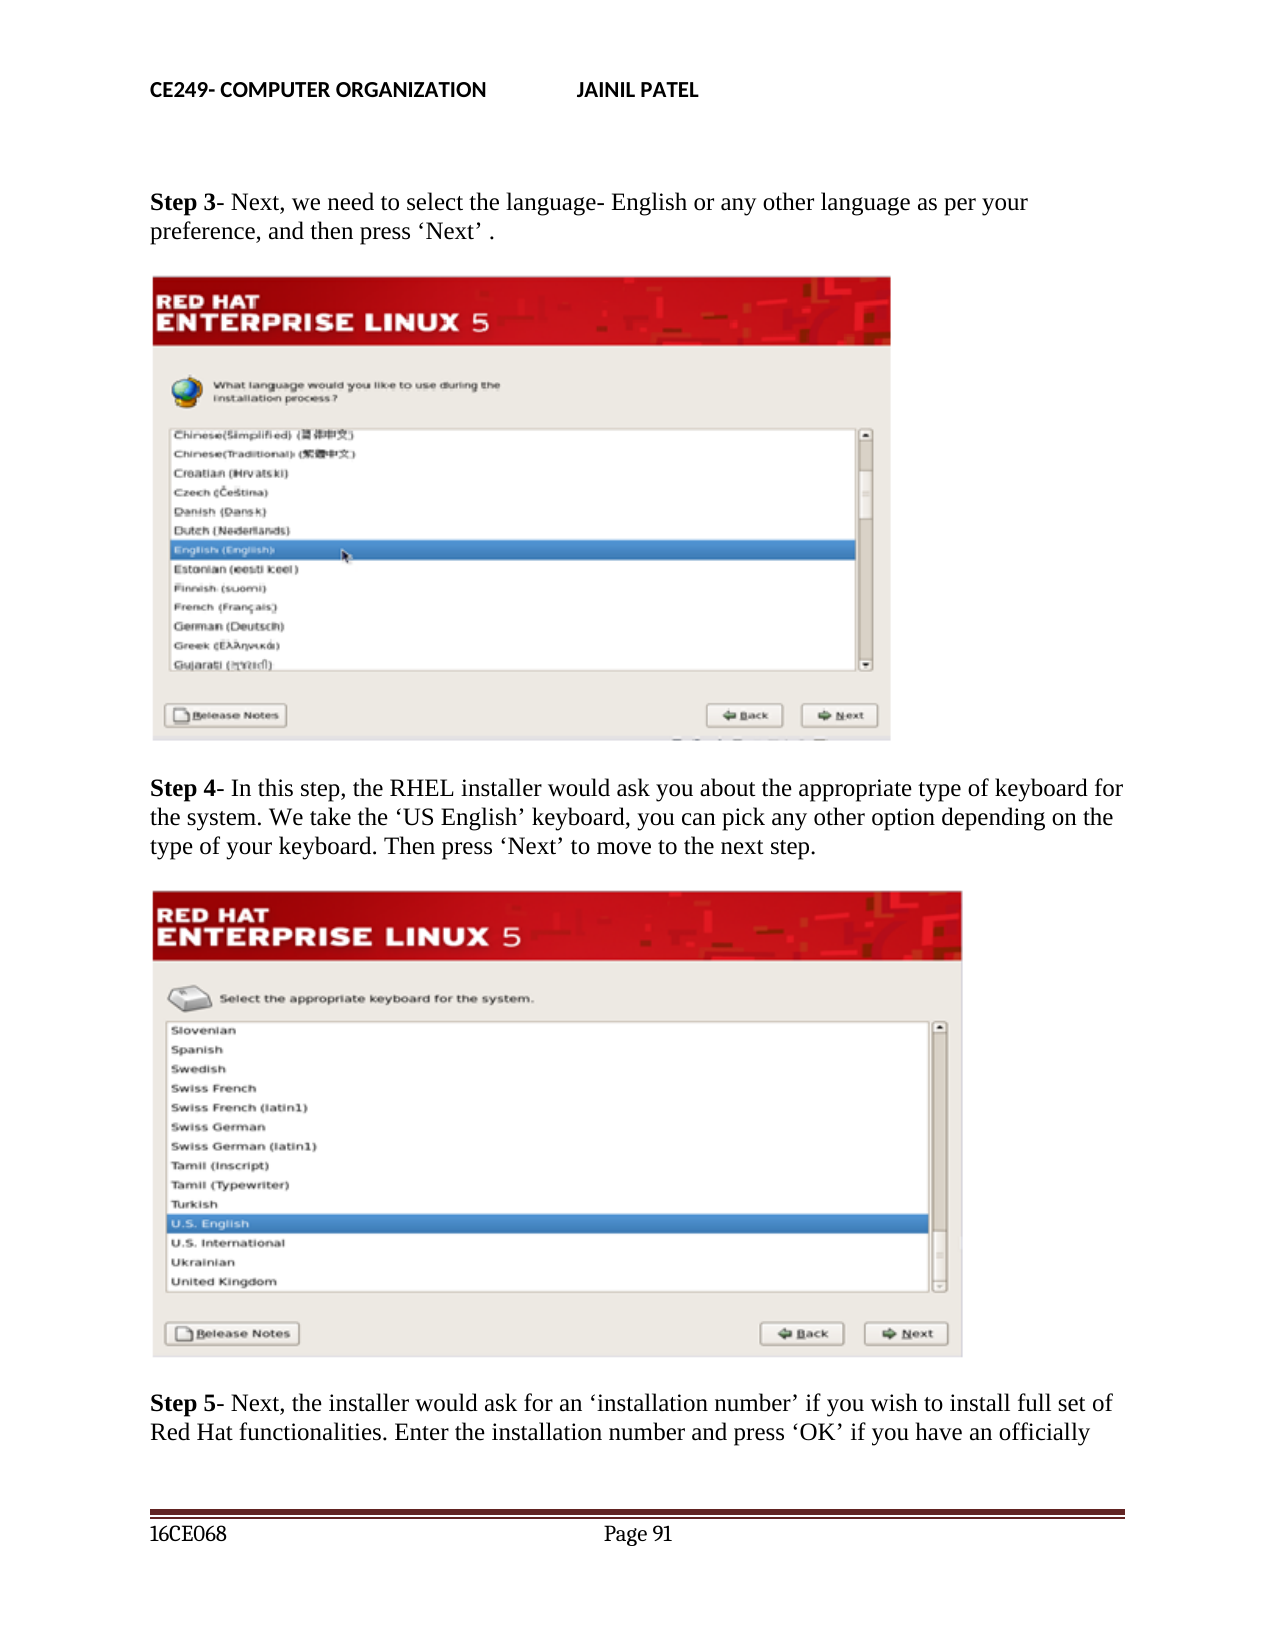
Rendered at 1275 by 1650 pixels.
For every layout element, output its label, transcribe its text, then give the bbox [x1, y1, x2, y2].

picture [150, 273, 894, 744]
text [150, 1388, 1125, 1446]
text Step 3- Next, we need to select the language- English or any other language as per your preference, and then press ‘Next’ . [150, 187, 1125, 244]
text Step 4- In this step, the RHEL installer would ask you about the appropriate type of keyboard for the system. We take the ‘US English’ keyboard, you can pick any other option depending on the type of your keyboard. Then press ‘Next’ to move to the next step. [150, 773, 1125, 859]
picture [150, 888, 966, 1359]
